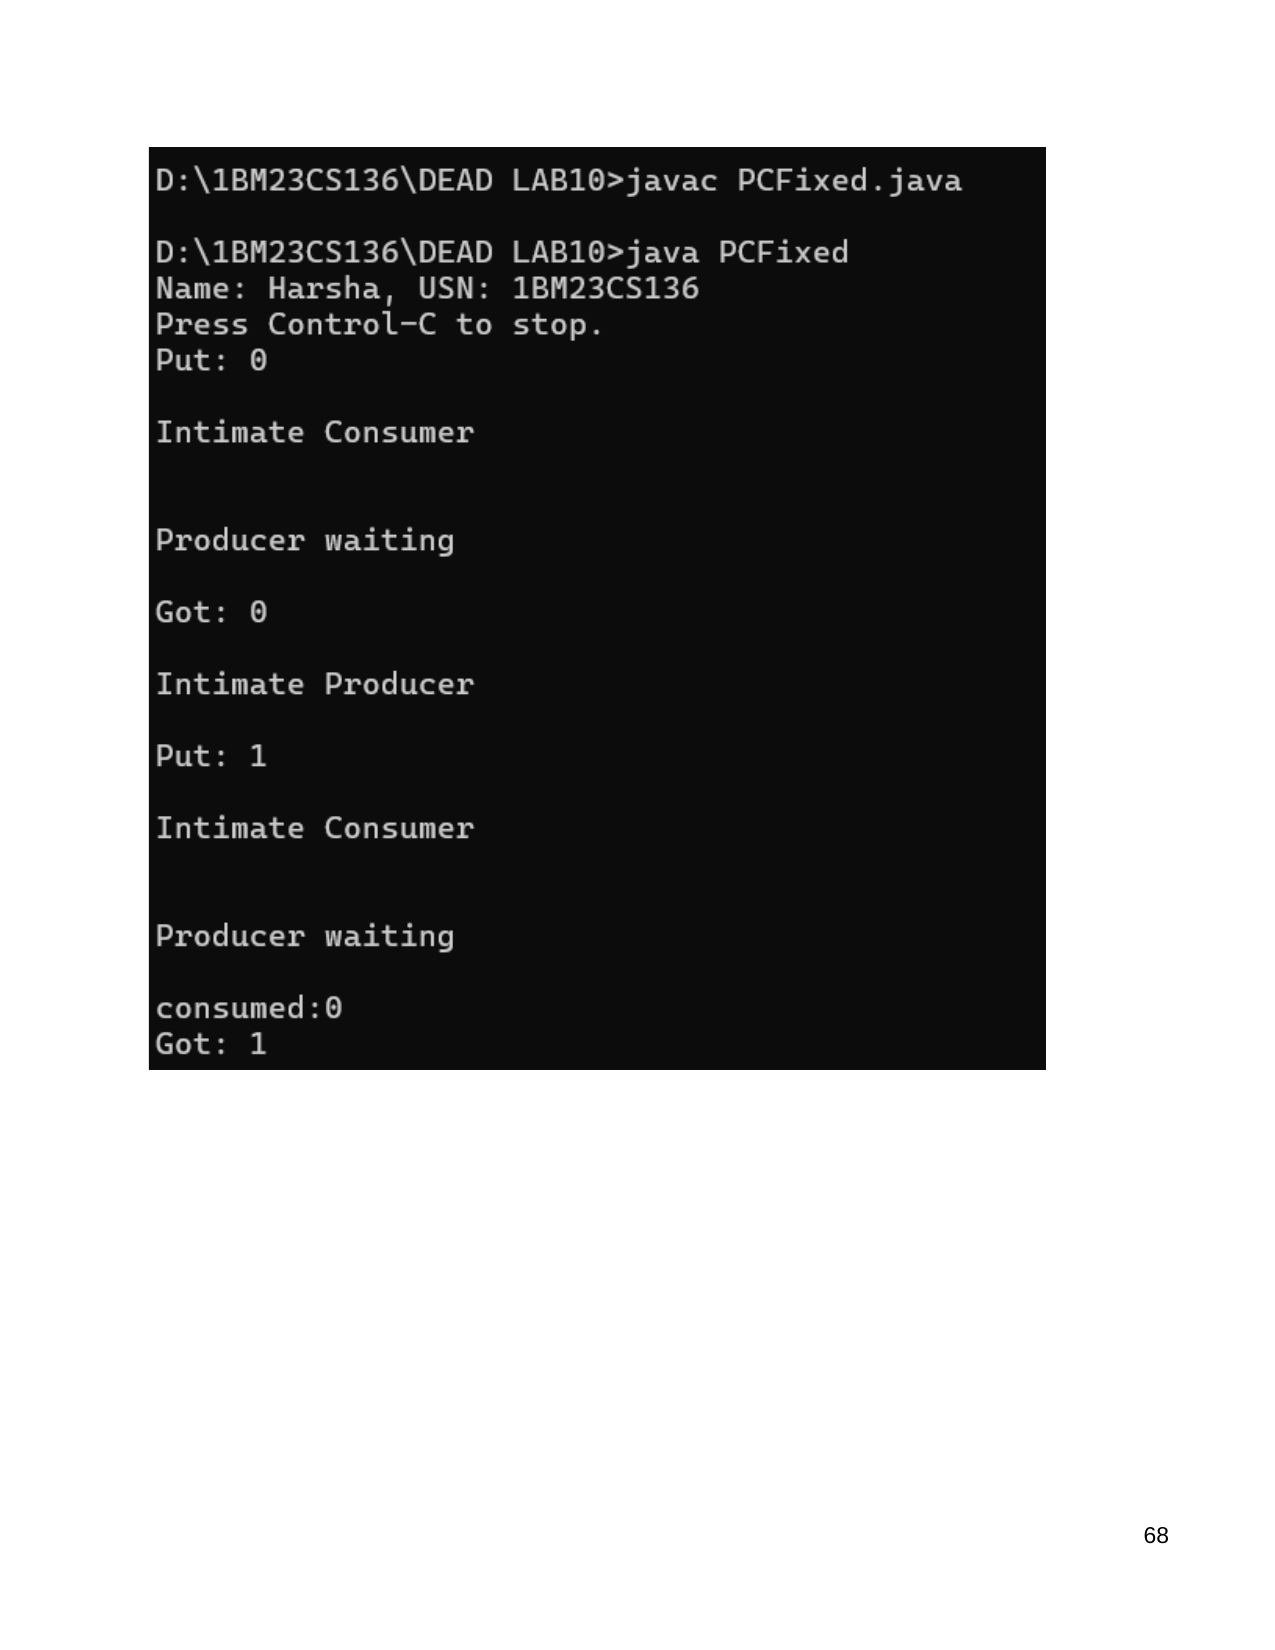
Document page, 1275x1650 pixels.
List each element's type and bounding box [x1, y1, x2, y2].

picture [148, 147, 1046, 1070]
